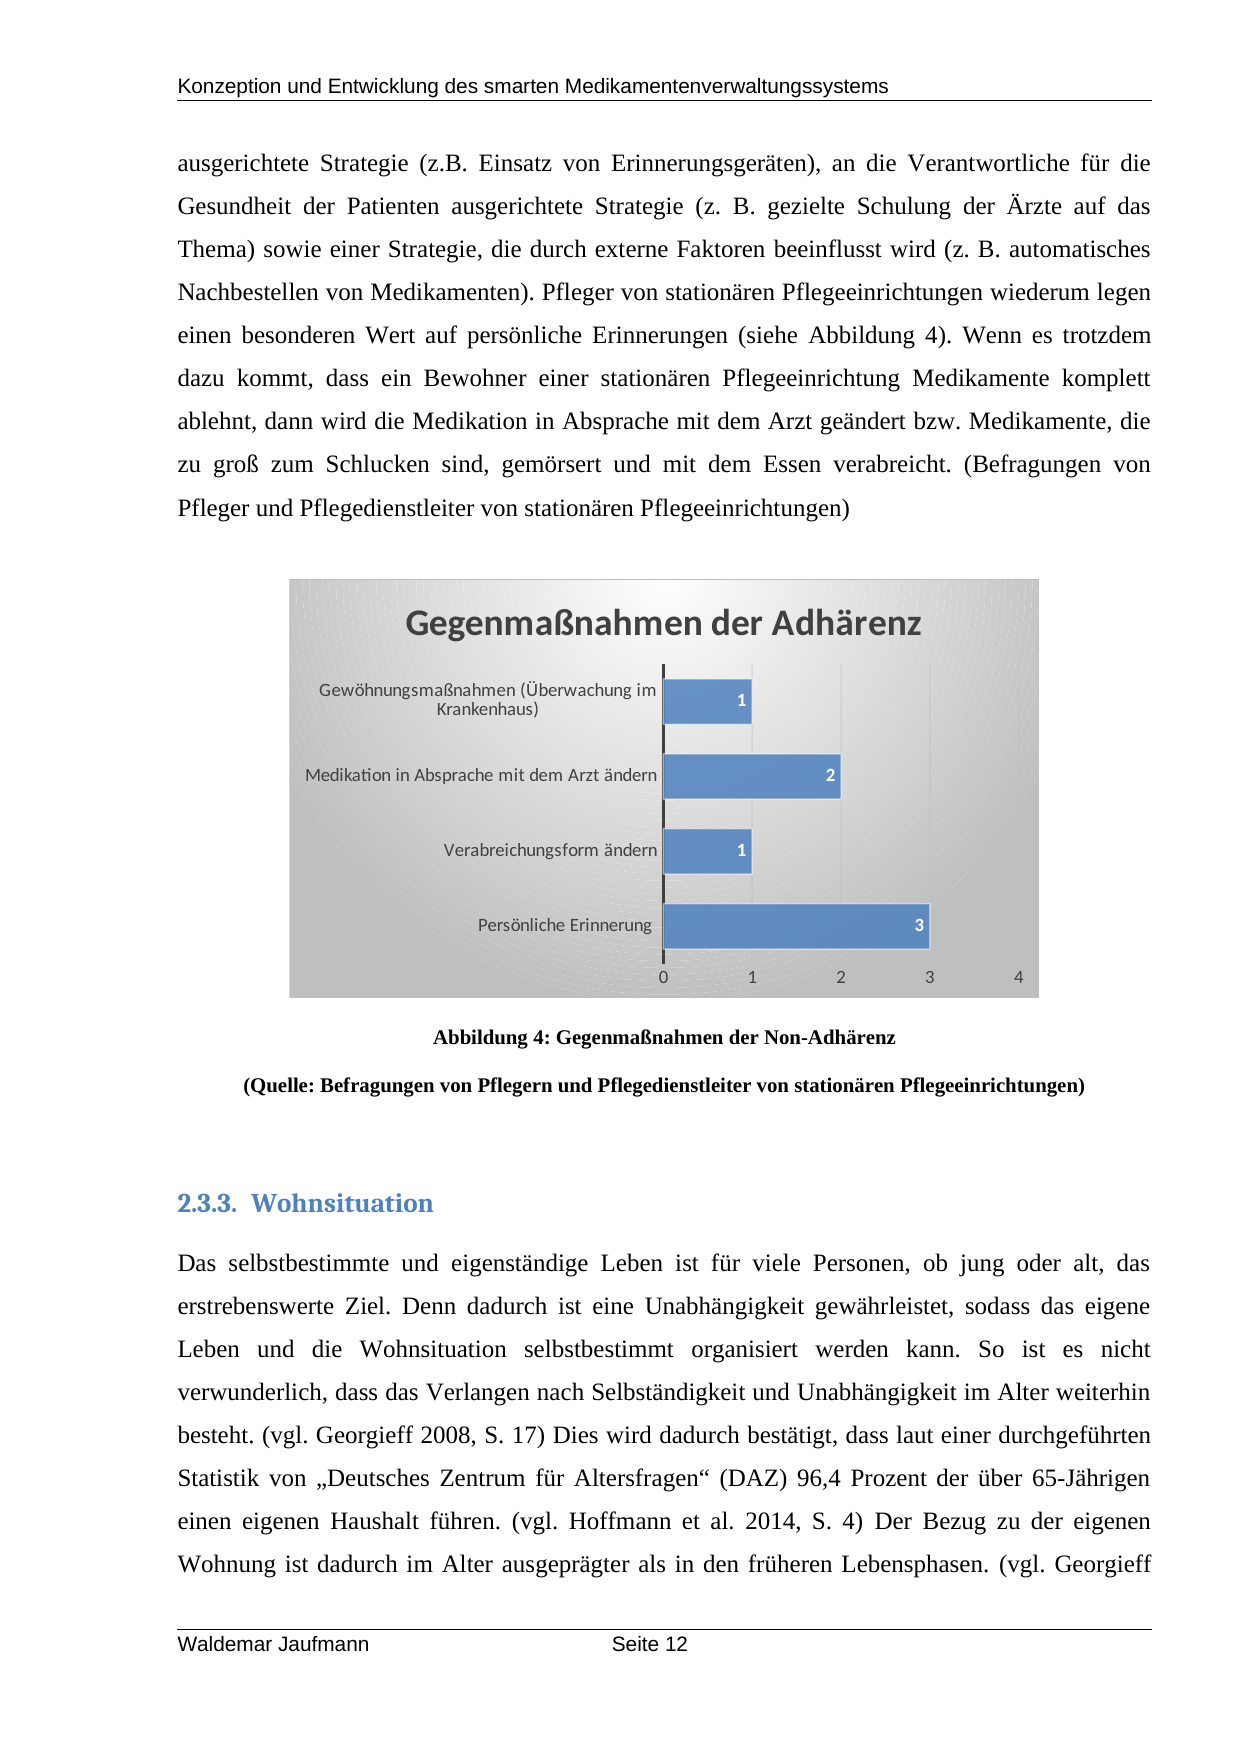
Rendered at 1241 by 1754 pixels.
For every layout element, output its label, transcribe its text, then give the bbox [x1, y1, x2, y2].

text Abbildung 4: Gegenmaßnahmen der Non-Adhärenz [177, 1024, 1152, 1049]
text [177, 1248, 1152, 1578]
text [177, 148, 1152, 521]
subtitle Wohnsituation [177, 1186, 1152, 1219]
text (Quelle: Befragungen von Pflegern und Pflegedienstleiter von stationären Pflegeeinrichtungen) [177, 1073, 1152, 1097]
